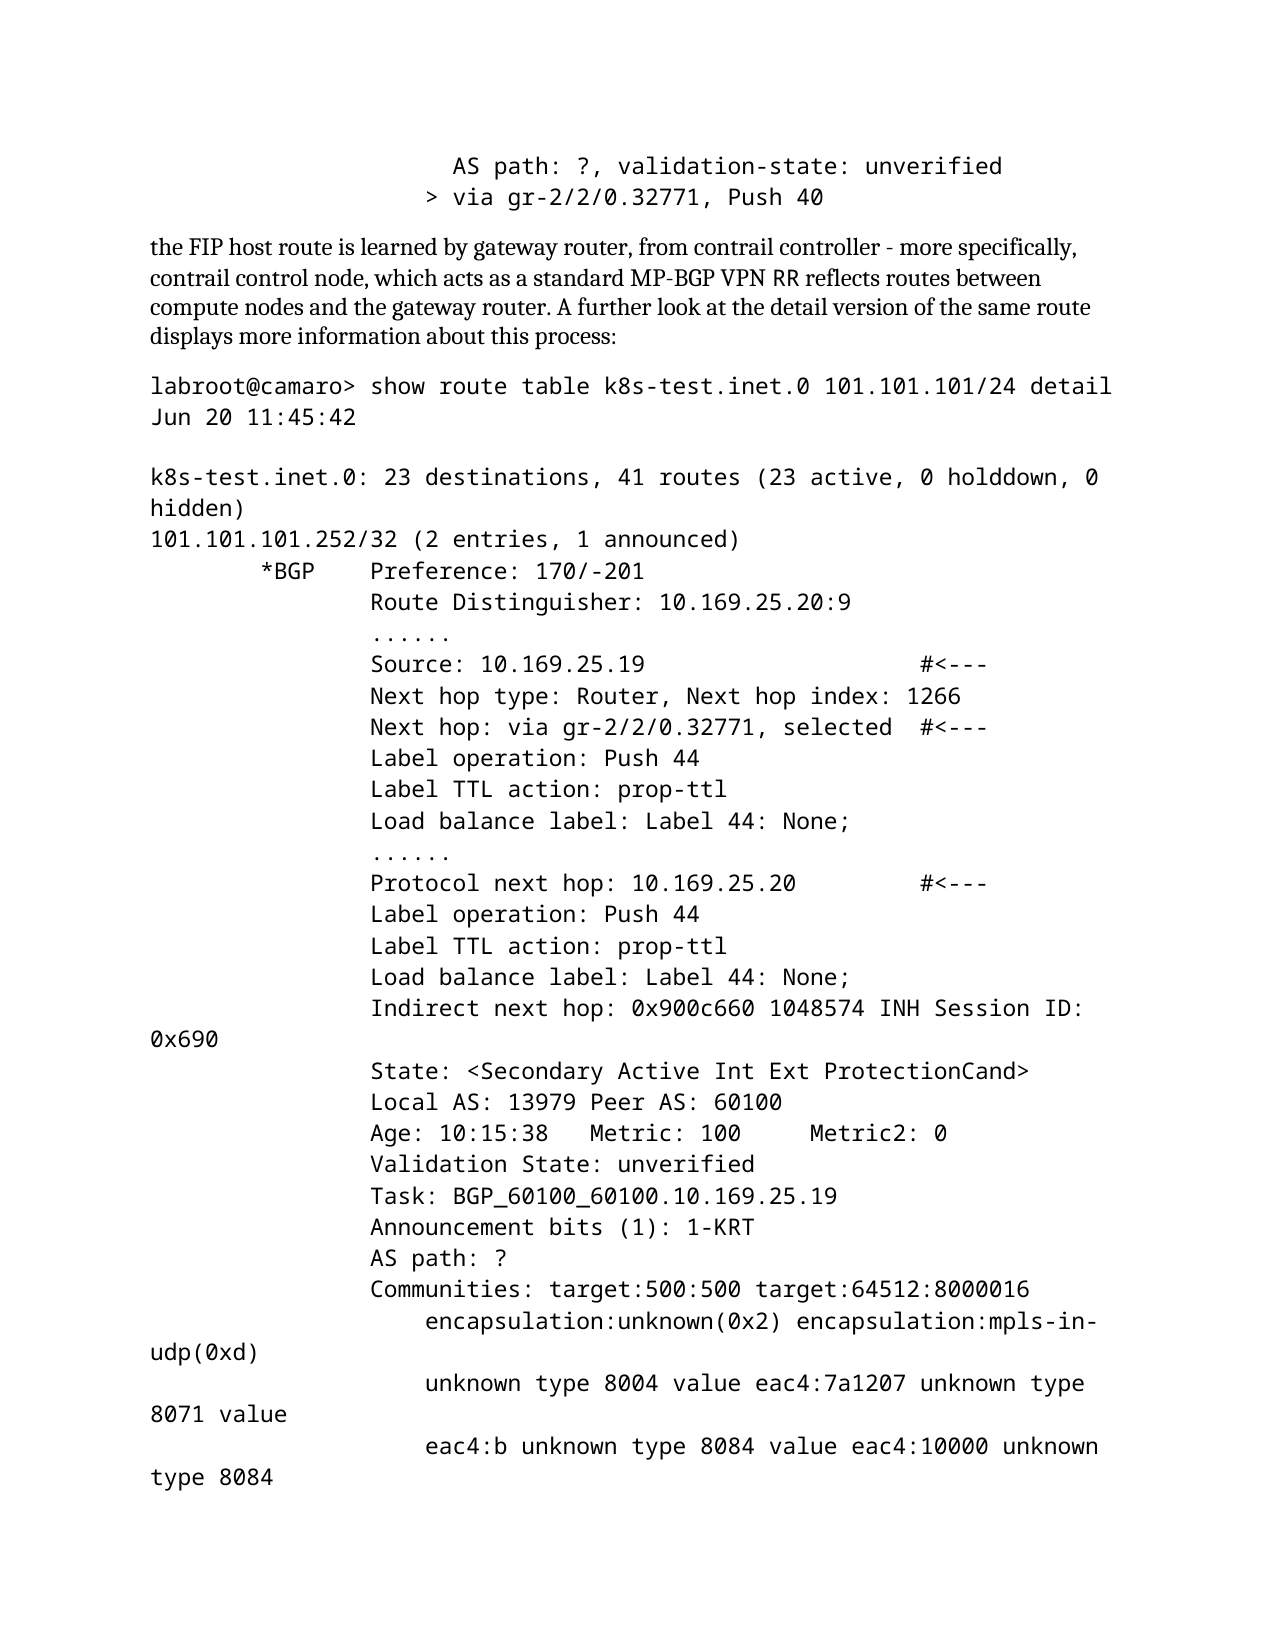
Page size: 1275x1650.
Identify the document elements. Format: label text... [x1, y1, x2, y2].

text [150, 150, 1125, 212]
text the FIP host route is learned by gateway router, from contrail controller - more specifically, contrail control node, which acts as a standard MP-BGP VPN RR reflects routes between compute nodes and the gateway router. A further look at the detail version of the same route displays more information about this process: [150, 233, 1125, 351]
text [150, 369, 1125, 1492]
